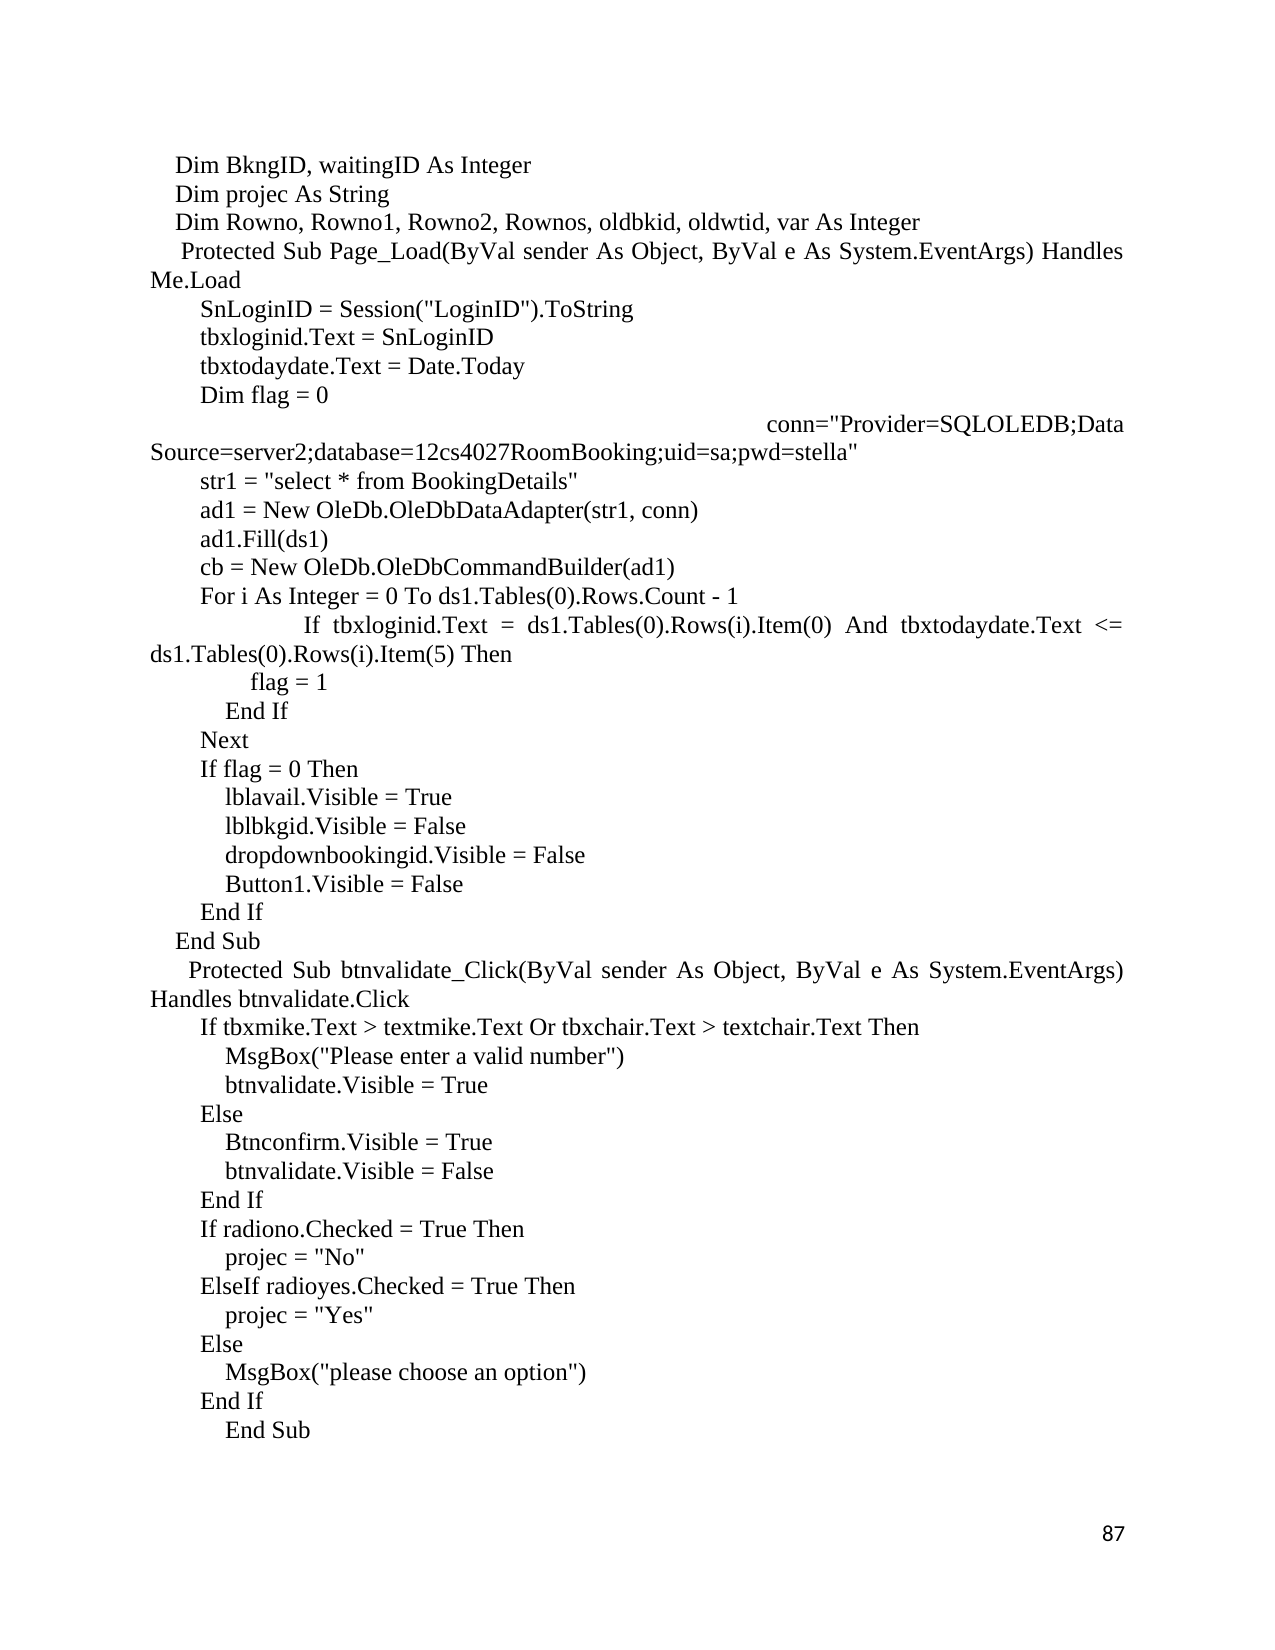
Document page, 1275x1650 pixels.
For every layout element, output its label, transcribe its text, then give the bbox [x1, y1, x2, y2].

text ad1 = New OleDb.OleDbDataAdapter(str1, conn) [150, 495, 1125, 524]
text If tbxmike.Text > textmike.Text Or tbxchair.Text > textchair.Text Then [150, 1012, 1125, 1041]
text If radiono.Checked = True Then [150, 1214, 1125, 1242]
text End If [150, 897, 1125, 926]
text flag = 1 [150, 667, 1125, 696]
text dropdownbookingid.Visible = False [150, 840, 1125, 869]
text btnvalidate.Visible = False [150, 1156, 1125, 1185]
text MsgBox("please choose an option") [150, 1357, 1125, 1386]
text MsgBox("Please enter a valid number") [150, 1041, 1125, 1070]
text End Sub [150, 926, 1125, 955]
text tbxtodaydate.Text = Date.Today [150, 351, 1125, 380]
text btnvalidate.Visible = True [150, 1070, 1125, 1099]
text Dim BkngID, waitingID As Integer [150, 150, 1125, 179]
text ElseIf radioyes.Checked = True Then [150, 1271, 1125, 1300]
text If flag = 0 Then [150, 754, 1125, 782]
text ad1.Fill(ds1) [150, 524, 1125, 552]
text Next [150, 725, 1125, 754]
text Btnconfirm.Visible = True [150, 1127, 1125, 1156]
text tbxloginid.Text = SnLoginID [150, 322, 1125, 351]
text Dim projec As String [150, 179, 1125, 207]
text lblbkgid.Visible = False [150, 811, 1125, 840]
text SnLoginID = Session("LoginID").ToString [150, 294, 1125, 322]
text Dim flag = 0 [150, 380, 1125, 409]
text Protected Sub btnvalidate_Click(ByVal sender As Object, ByVal e As System.EventArgs) Handles btnvalidate.Click [150, 955, 1125, 1012]
text Button1.Visible = False [150, 869, 1125, 897]
text cb = New OleDb.OleDbCommandBuilder(ad1) [150, 552, 1125, 581]
text projec = "Yes" [150, 1300, 1125, 1329]
text Else [150, 1099, 1125, 1127]
text End Sub [150, 1415, 1125, 1444]
text End If [150, 696, 1125, 725]
text Else [150, 1329, 1125, 1357]
text conn="Provider=SQLOLEDB;Data Source=server2;database=12cs4027RoomBooking;uid=sa;pwd=stella" [150, 409, 1125, 466]
text End If [150, 1185, 1125, 1214]
text For i As Integer = 0 To ds1.Tables(0).Rows.Count - 1 [150, 581, 1125, 610]
text End If [150, 1386, 1125, 1415]
text str1 = "select * from BookingDetails" [150, 466, 1125, 495]
text Dim Rowno, Rowno1, Rowno2, Rownos, oldbkid, oldwtid, var As Integer [150, 207, 1125, 236]
text If tbxloginid.Text = ds1.Tables(0).Rows(i).Item(0) And tbxtodaydate.Text <= ds1.Tables(0).Rows(i).Item(5) Then [150, 610, 1125, 667]
text Protected Sub Page_Load(ByVal sender As Object, ByVal e As System.EventArgs) Handles Me.Load [150, 236, 1125, 294]
text lblavail.Visible = True [150, 782, 1125, 811]
text projec = "No" [150, 1242, 1125, 1271]
